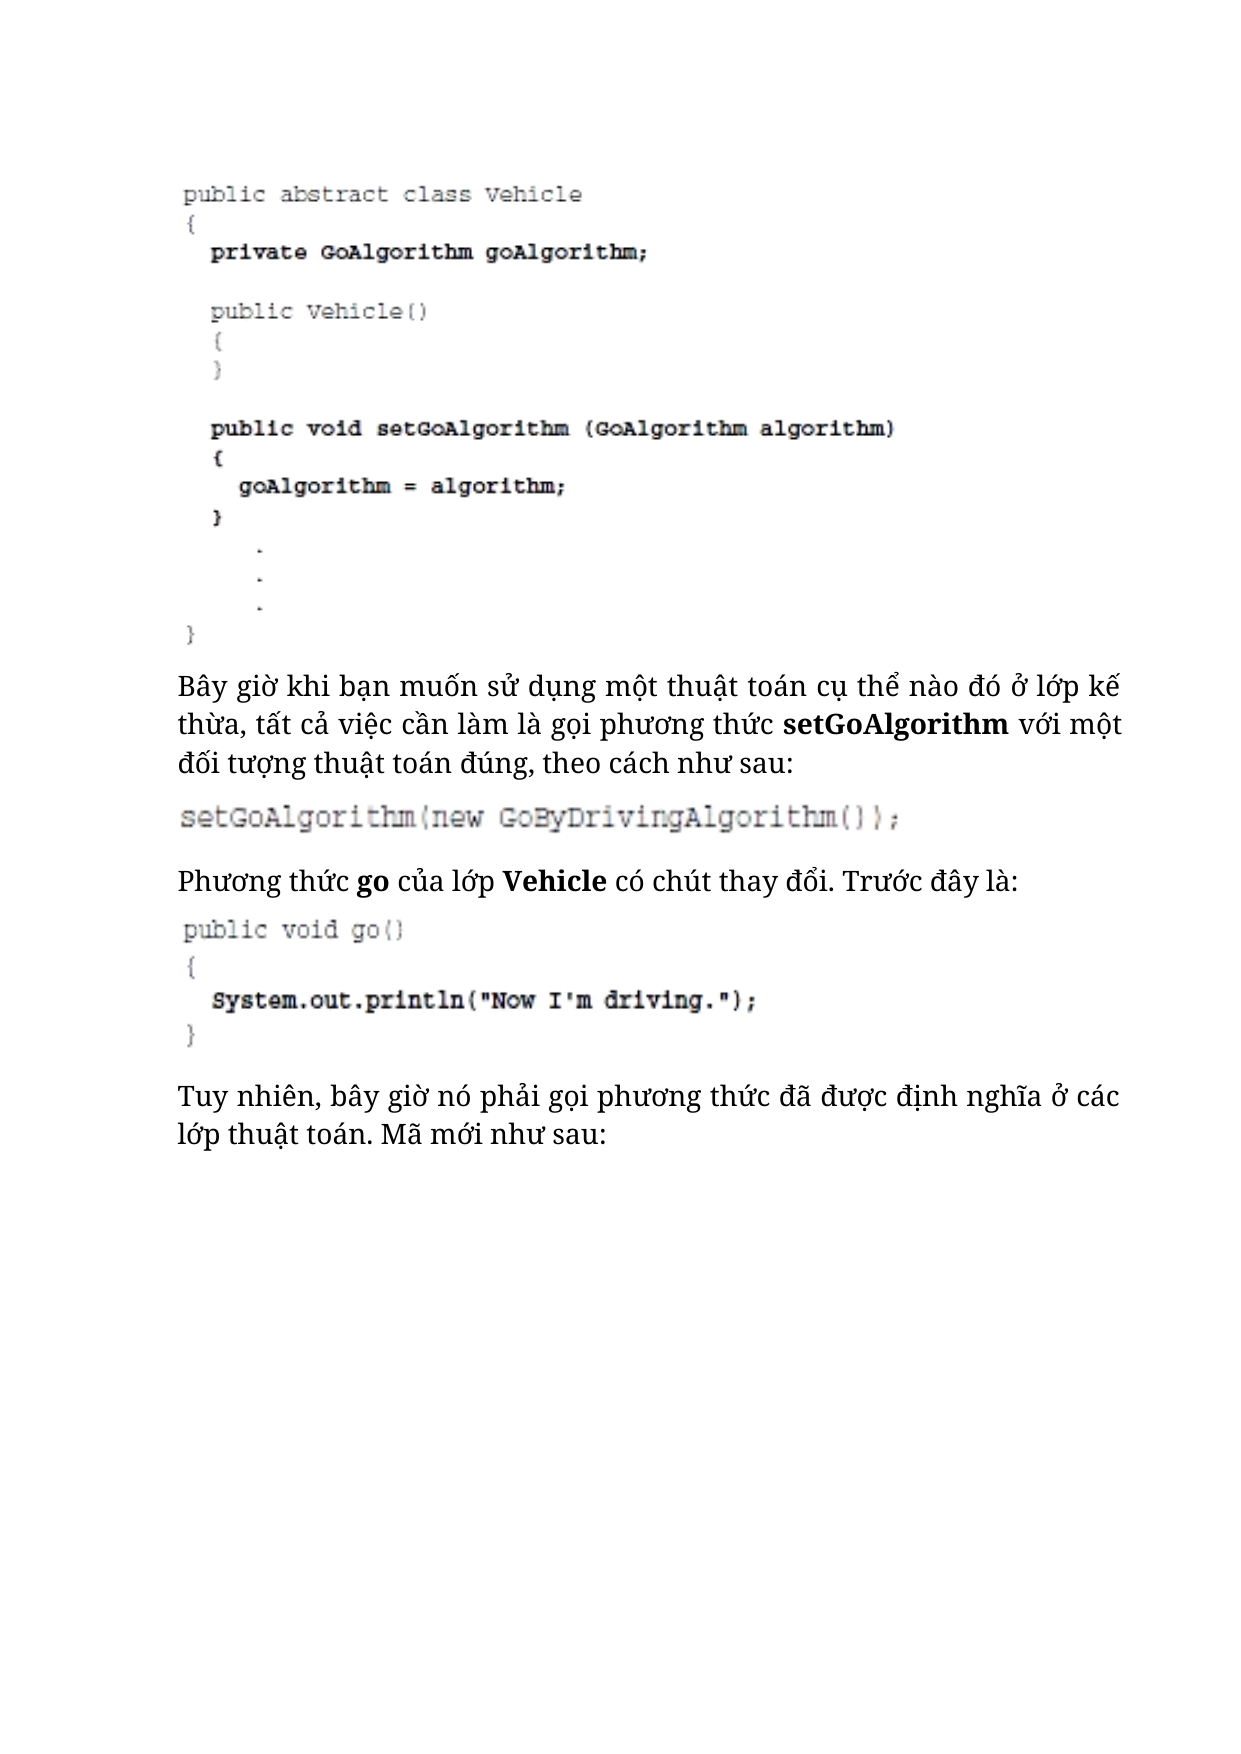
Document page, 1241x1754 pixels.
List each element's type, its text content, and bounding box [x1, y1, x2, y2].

text Phương thức go của lớp Vehicle có chút thay đổi. Trước đây là: [177, 861, 1122, 899]
picture [177, 177, 1040, 649]
text Bây giờ khi bạn muốn sử dụng một thuật toán cụ thể nào đó ở lớp kế thừa, tất cả việc cần làm là gọi phương thức setGoAlgorithm với một đối tượng thuật toán đúng, theo cách như sau: [177, 666, 1122, 781]
picture [177, 798, 987, 844]
picture [177, 916, 899, 1059]
text Tuy nhiên, bây giờ nó phải gọi phương thức đã được định nghĩa ở các lớp thuật toán. Mã mới như sau: [177, 1076, 1122, 1153]
